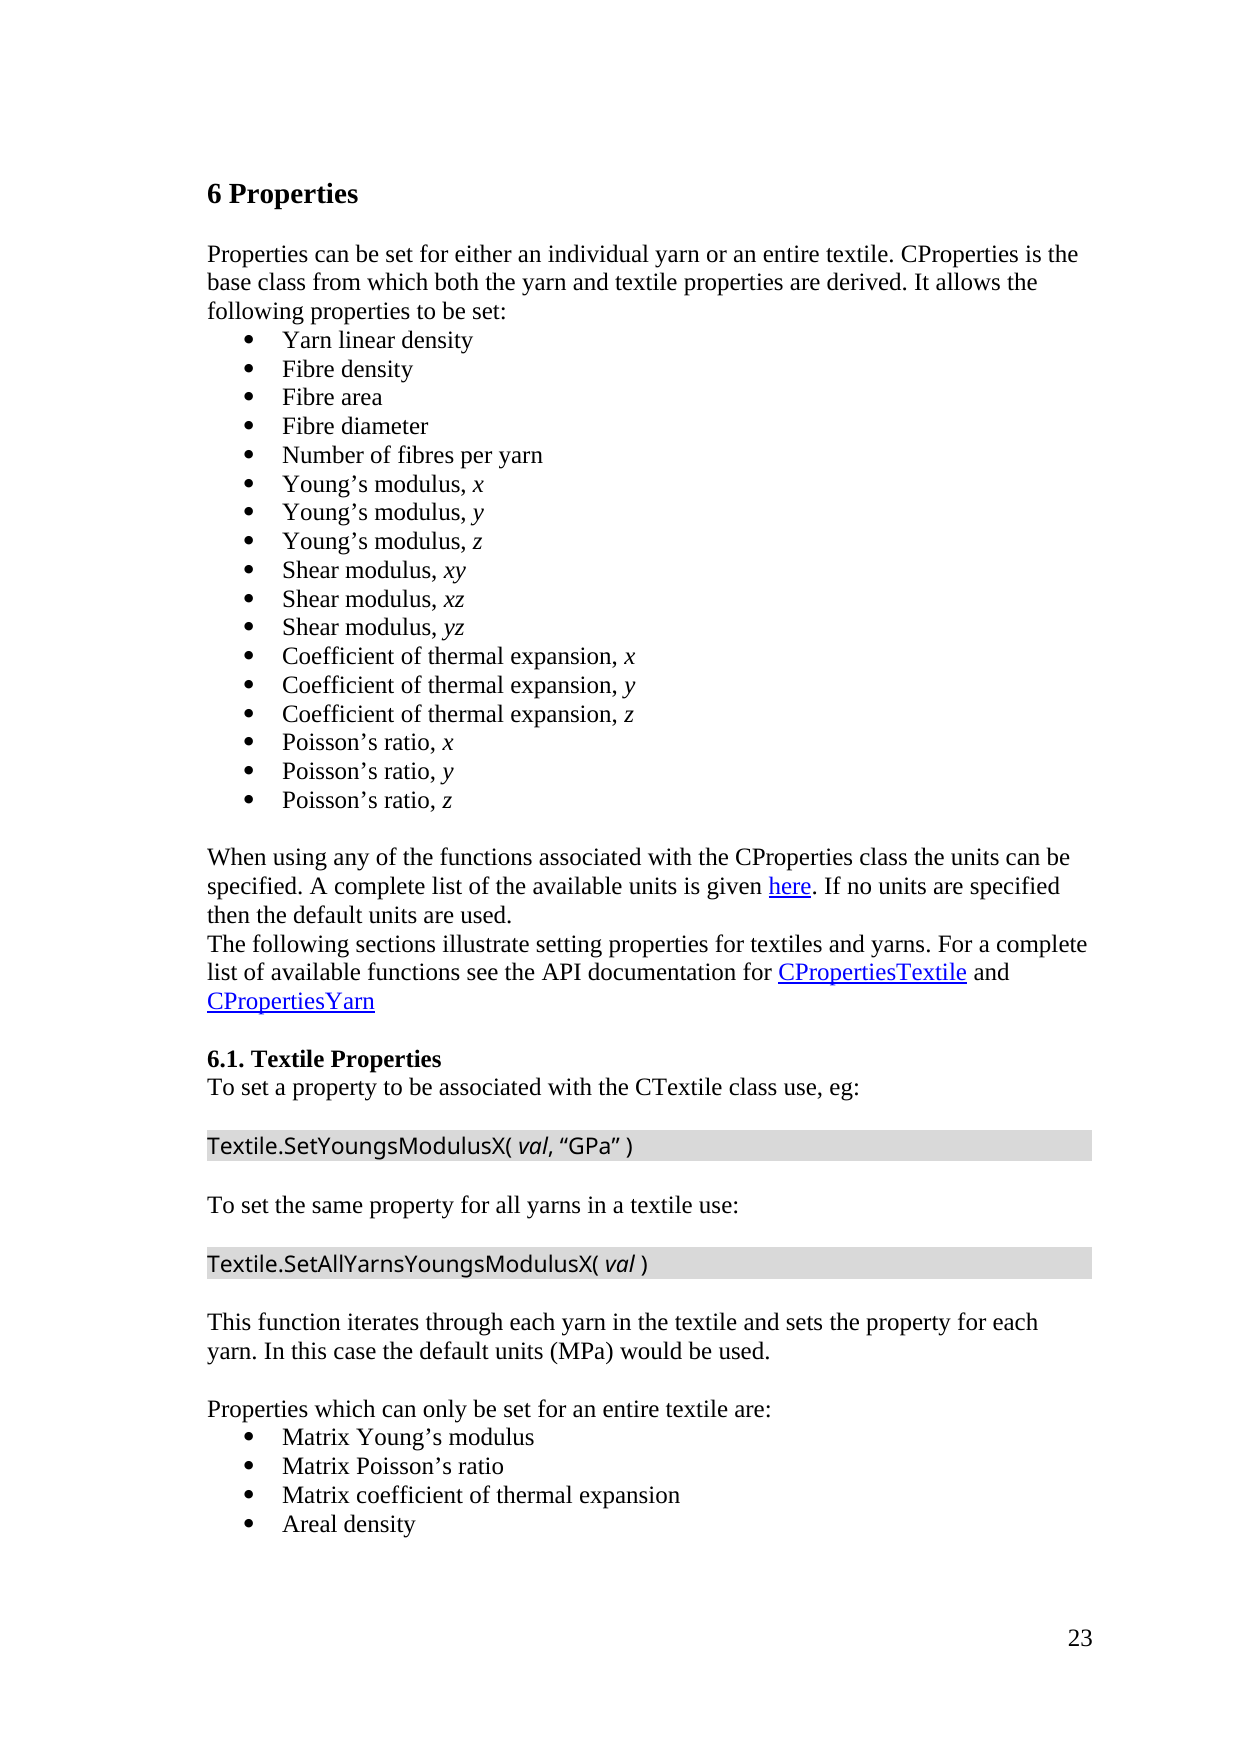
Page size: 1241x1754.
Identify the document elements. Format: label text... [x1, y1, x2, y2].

list Fibre area [244, 382, 1092, 411]
list Shear modulus, yz [244, 612, 1092, 641]
text Textile.SetYoungsModulusX( val, “GPa” ) [207, 1130, 1092, 1161]
text Properties can be set for either an individual yarn or an entire textile. CProperties is the base class from which both the yarn and textile properties are derived. It allows the following properties to be set: [207, 239, 1092, 325]
text The following sections illustrate setting properties for textiles and yarns. For a complete list of available functions see the API documentation for CPropertiesTextile and CPropertiesYarn [207, 929, 1092, 1015]
list Matrix Young’s modulus [244, 1422, 1092, 1451]
list Yarn linear density [244, 325, 1092, 354]
list Areal density [244, 1509, 1092, 1537]
list Poisson’s ratio, z [244, 785, 1092, 814]
text To set a property to be associated with the CTextile class use, eg: [207, 1072, 1092, 1101]
list Young’s modulus, x [244, 469, 1092, 497]
list Poisson’s ratio, y [244, 756, 1092, 785]
list Coefficient of thermal expansion, y [244, 670, 1092, 699]
text To set the same property for all yarns in a textile use: [207, 1190, 1092, 1219]
text When using any of the functions associated with the CProperties class the units can be specified. A complete list of the available units is given here. If no units are specified then the default units are used. [207, 842, 1092, 929]
list Young’s modulus, z [244, 526, 1092, 555]
list Shear modulus, xy [244, 555, 1092, 584]
list Fibre diameter [244, 411, 1092, 440]
subtitle 6.1. Textile Properties [207, 1044, 1092, 1072]
text This function iterates through each yarn in the textile and sets the property for each yarn. In this case the default units (MPa) would be used. [207, 1307, 1092, 1365]
text Textile.SetAllYarnsYoungsModulusX( val ) [207, 1247, 1092, 1279]
list Matrix Poisson’s ratio [244, 1451, 1092, 1480]
list Poisson’s ratio, x [244, 727, 1092, 756]
subtitle 6 Properties [207, 176, 1092, 210]
list Shear modulus, xz [244, 584, 1092, 612]
list Matrix coefficient of thermal expansion [244, 1480, 1092, 1509]
list Coefficient of thermal expansion, x [244, 641, 1092, 670]
list Number of fibres per yarn [244, 440, 1092, 469]
list Young’s modulus, y [244, 497, 1092, 526]
list Coefficient of thermal expansion, z [244, 699, 1092, 727]
text Properties which can only be set for an entire textile are: [207, 1394, 1092, 1422]
list Fibre density [244, 354, 1092, 382]
